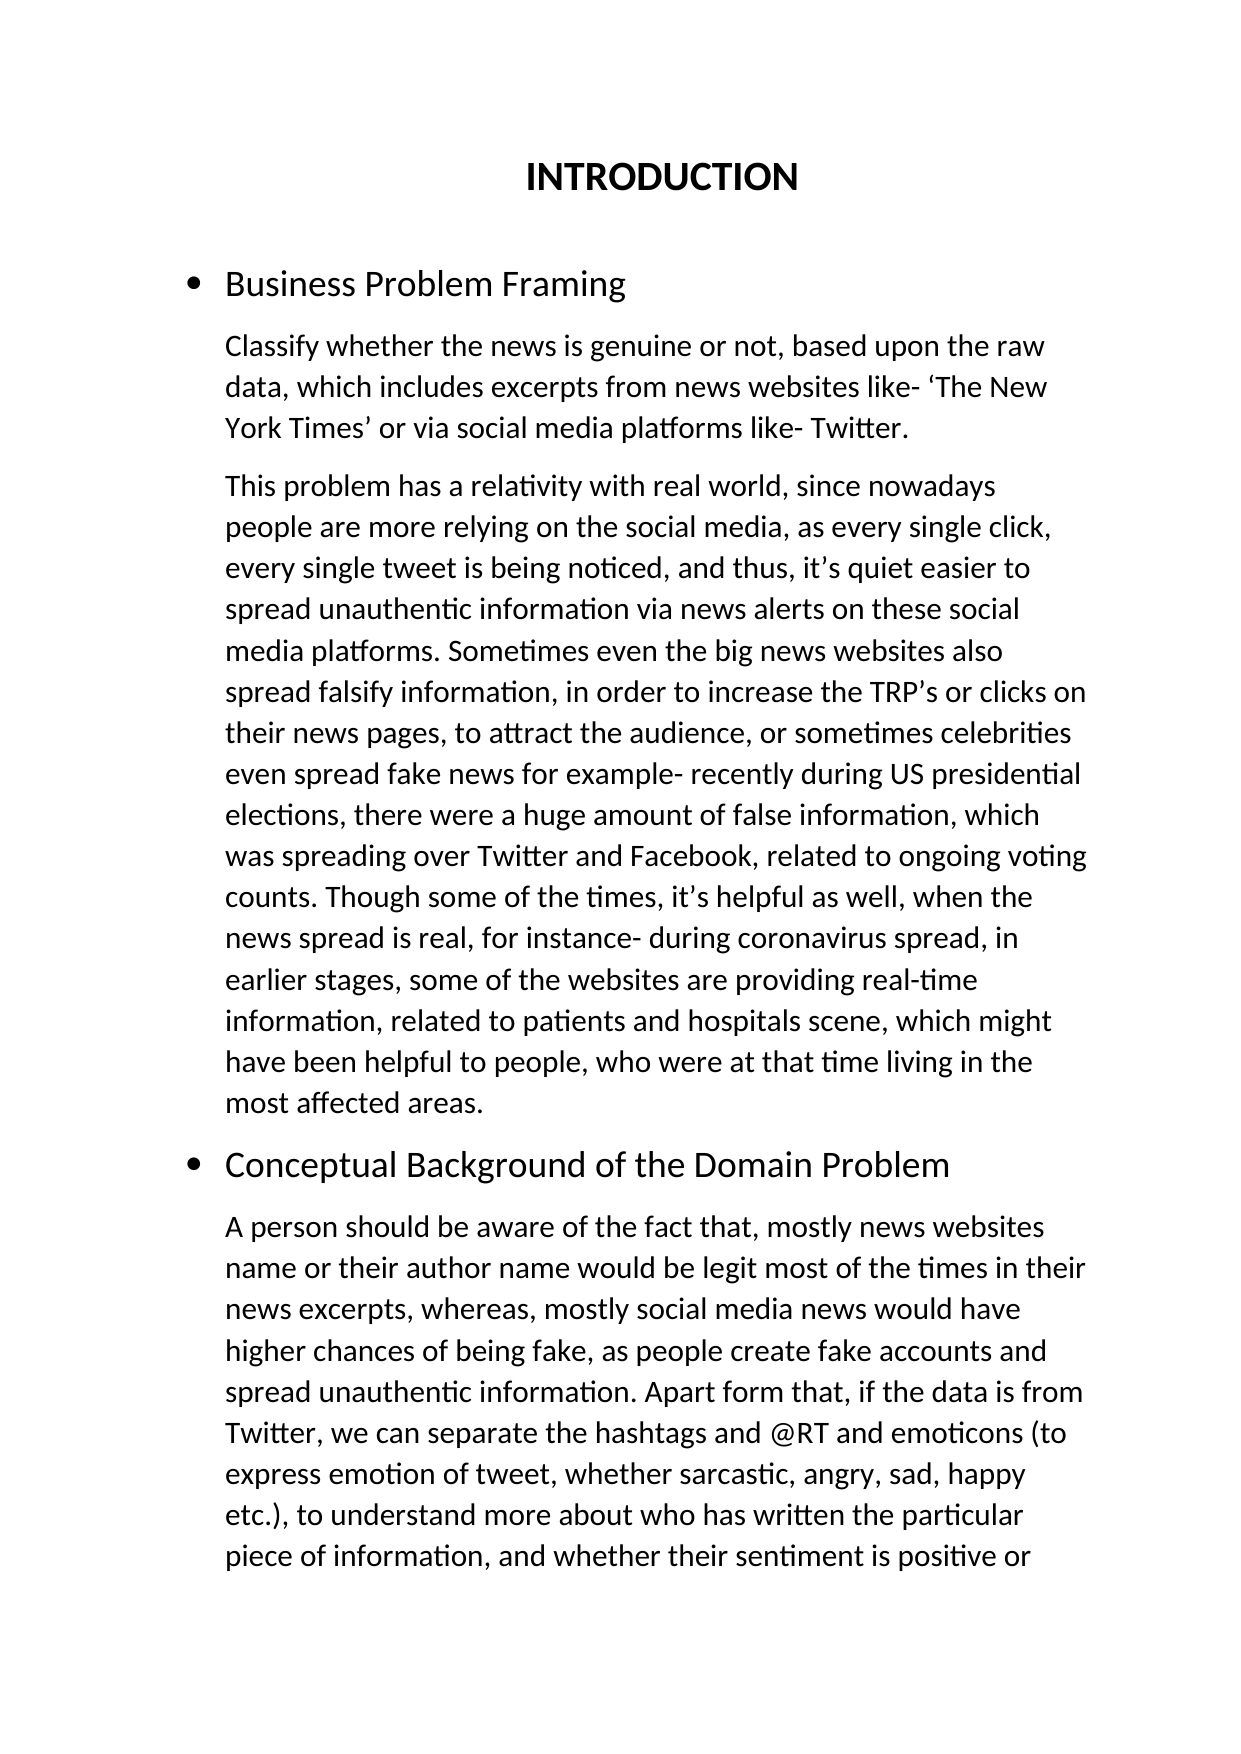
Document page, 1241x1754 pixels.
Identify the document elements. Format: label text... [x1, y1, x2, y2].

text This problem has a relativity with real world, since nowadays people are more relying on the social media, as every single click, every single tweet is being noticed, and thus, it’s quiet easier to spread unauthentic information via news alerts on these social media platforms. Sometimes even the big news websites also spread falsify information, in order to increase the TRP’s or clicks on their news pages, to attract the audience, or sometimes celebrities even spread fake news for example- recently during US presidential elections, there were a huge amount of false information, which was spreading over Twitter and Facebook, related to ongoing voting counts. Though some of the times, it’s helpful as well, when the news spread is real, for instance- during coronavirus spread, in earlier stages, some of the websites are providing real-time information, related to patients and hospitals scene, which might have been helpful to people, who were at that time living in the most affected areas. [225, 466, 1090, 1121]
list INTRODUCTION [225, 150, 1090, 201]
list Business Problem Framing [187, 260, 1090, 306]
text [225, 1207, 1090, 1574]
list Conceptual Background of the Domain Problem [187, 1141, 1090, 1187]
text Classify whether the news is genuine or not, based upon the raw data, which includes excerpts from news websites like- ‘The New York Times’ or via social media platforms like- Twitter. [225, 326, 1090, 446]
